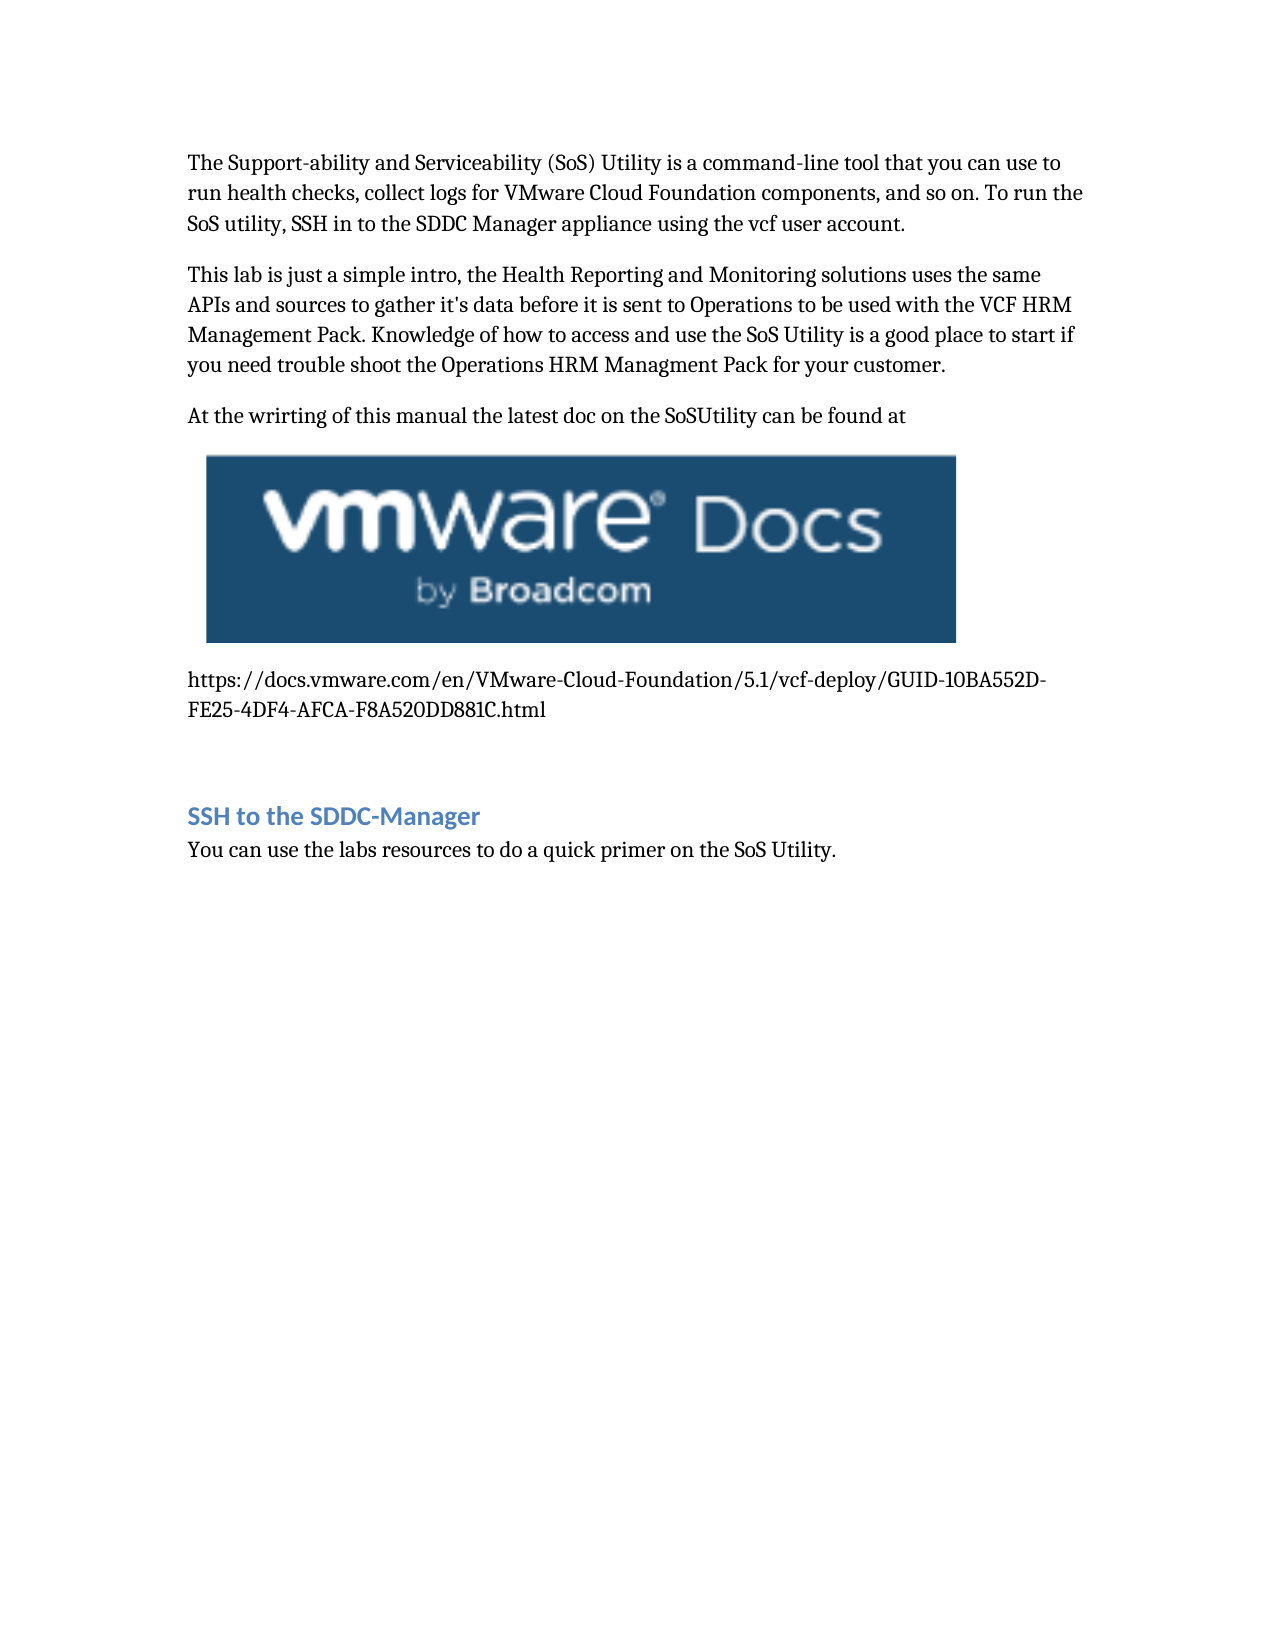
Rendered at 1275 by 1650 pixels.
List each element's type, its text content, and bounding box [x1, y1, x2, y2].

picture [206, 454, 957, 643]
text The Support-ability and Serviceability (SoS) Utility is a command-line tool that you can use to run health checks, collect logs for VMware Cloud Foundation components, and so on. To run the SoS utility, SSH in to the SDDC Manager appliance using the vcf user account. [187, 150, 1087, 237]
text You can use the labs resources to do a quick primer on the SoS Utility. [187, 837, 1087, 864]
text At the wrirting of this manual the latest doc on the SoSUtility can be found at [187, 403, 1087, 429]
text https://docs.vmware.com/en/VMware-Cloud-Foundation/5.1/vcf-deploy/GUID-10BA552D-FE25-4DF4-AFCA-F8A520DD881C.html [187, 667, 1087, 724]
text This lab is just a simple intro, the Health Reporting and Monitoring solutions uses the same APIs and sources to gather it's data before it is sent to Operations to be used with the VCF HRM Management Pack. Knowledge of how to access and use the SoS Utility is a good place to start if you need trouble shoot the Operations HRM Managment Pack for your customer. [187, 261, 1087, 378]
subtitle SSH to the SDDC-Manager [187, 799, 1087, 832]
